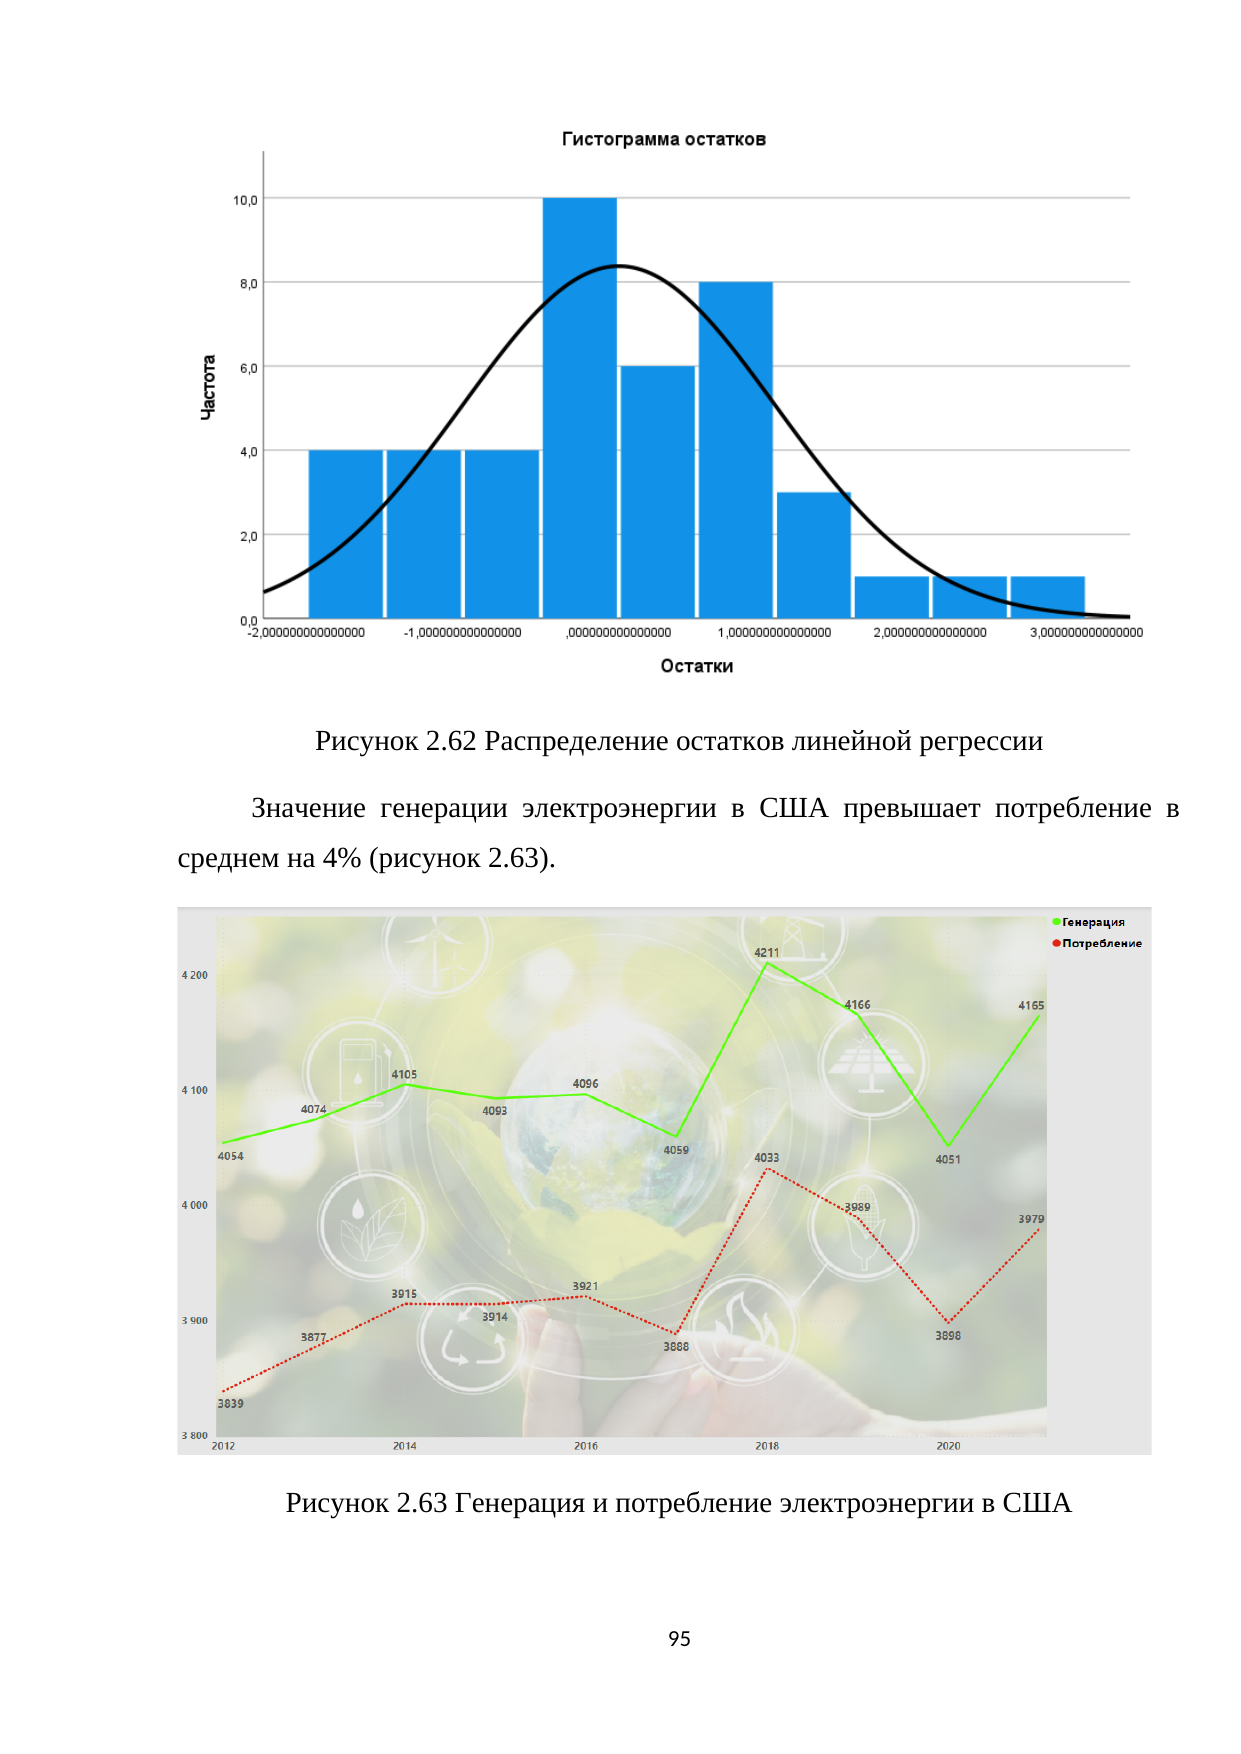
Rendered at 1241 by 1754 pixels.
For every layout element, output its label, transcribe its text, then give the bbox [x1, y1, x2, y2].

text Значение генерации электроэнергии в США превышает потребление в среднем на 4% (рисунок 2.63). [177, 790, 1181, 874]
text Рисунок 2.63 Генерация и потребление электроэнергии в США [177, 1485, 1181, 1519]
picture [177, 907, 1152, 1455]
text Рисунок 2.62 Распределение остатков линейной регрессии [177, 723, 1181, 757]
picture [177, 118, 1152, 693]
